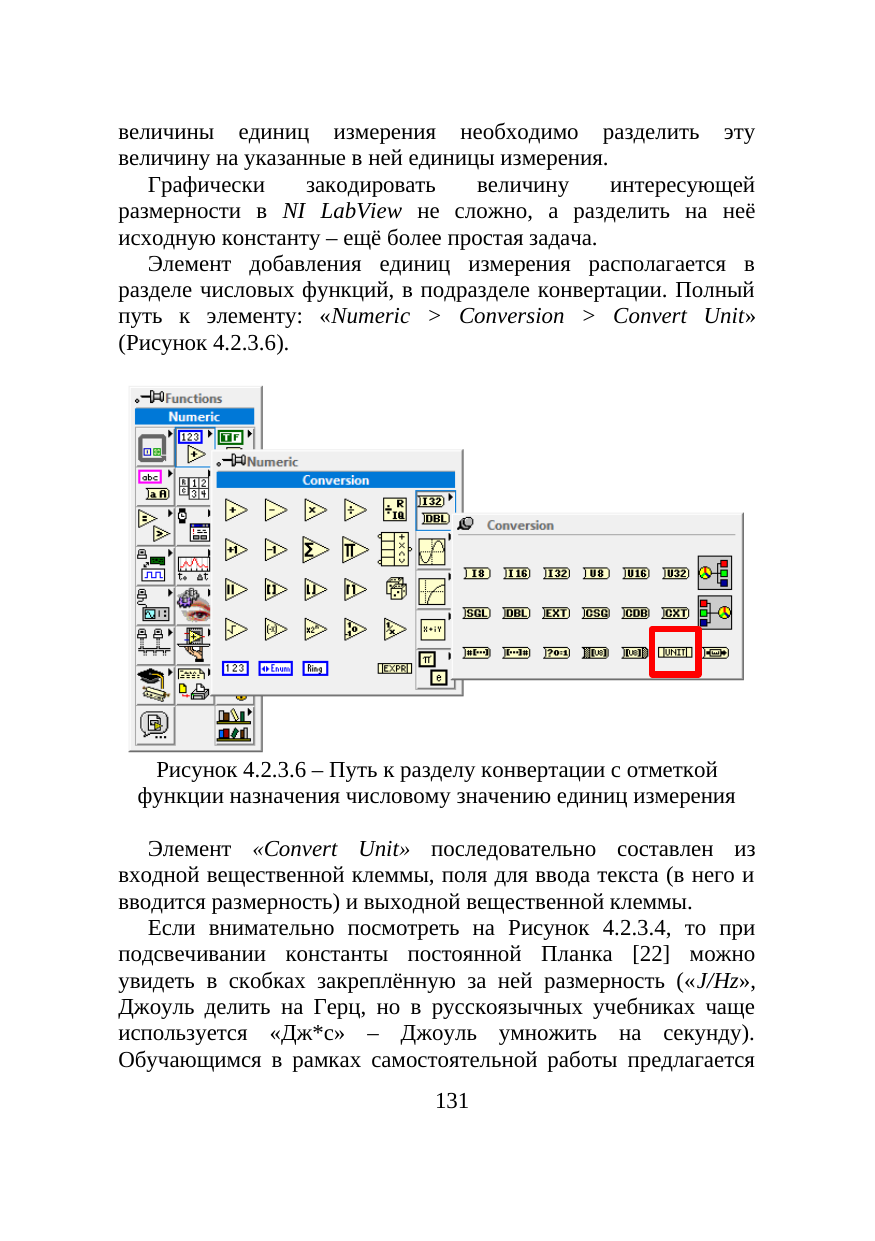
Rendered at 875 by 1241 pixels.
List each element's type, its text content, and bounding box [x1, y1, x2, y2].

text Элемент «Convert Unit» последовательно составлен из входной вещественной клеммы, поля для ввода текста (в него и вводится размерность) и выходной вещественной клеммы. [118, 835, 756, 914]
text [118, 914, 756, 1072]
text Элемент добавления единиц измерения располагается в разделе числовых функций, в подразделе конвертации. Полный путь к элементу: «Numeric > Conversion > Convert Unit» (Рисунок 4.2.3.6). [118, 250, 756, 355]
text Рисунок 4.2.3.6 – Путь к разделу конвертации с отметкой функции назначения числовому значению единиц измерения [118, 756, 756, 809]
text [118, 118, 756, 171]
picture [127, 381, 747, 756]
text Графически закодировать величину интересующей размерности в NI LabView не сложно, а разделить на неё исходную константу – ещё более простая задача. [118, 171, 756, 250]
